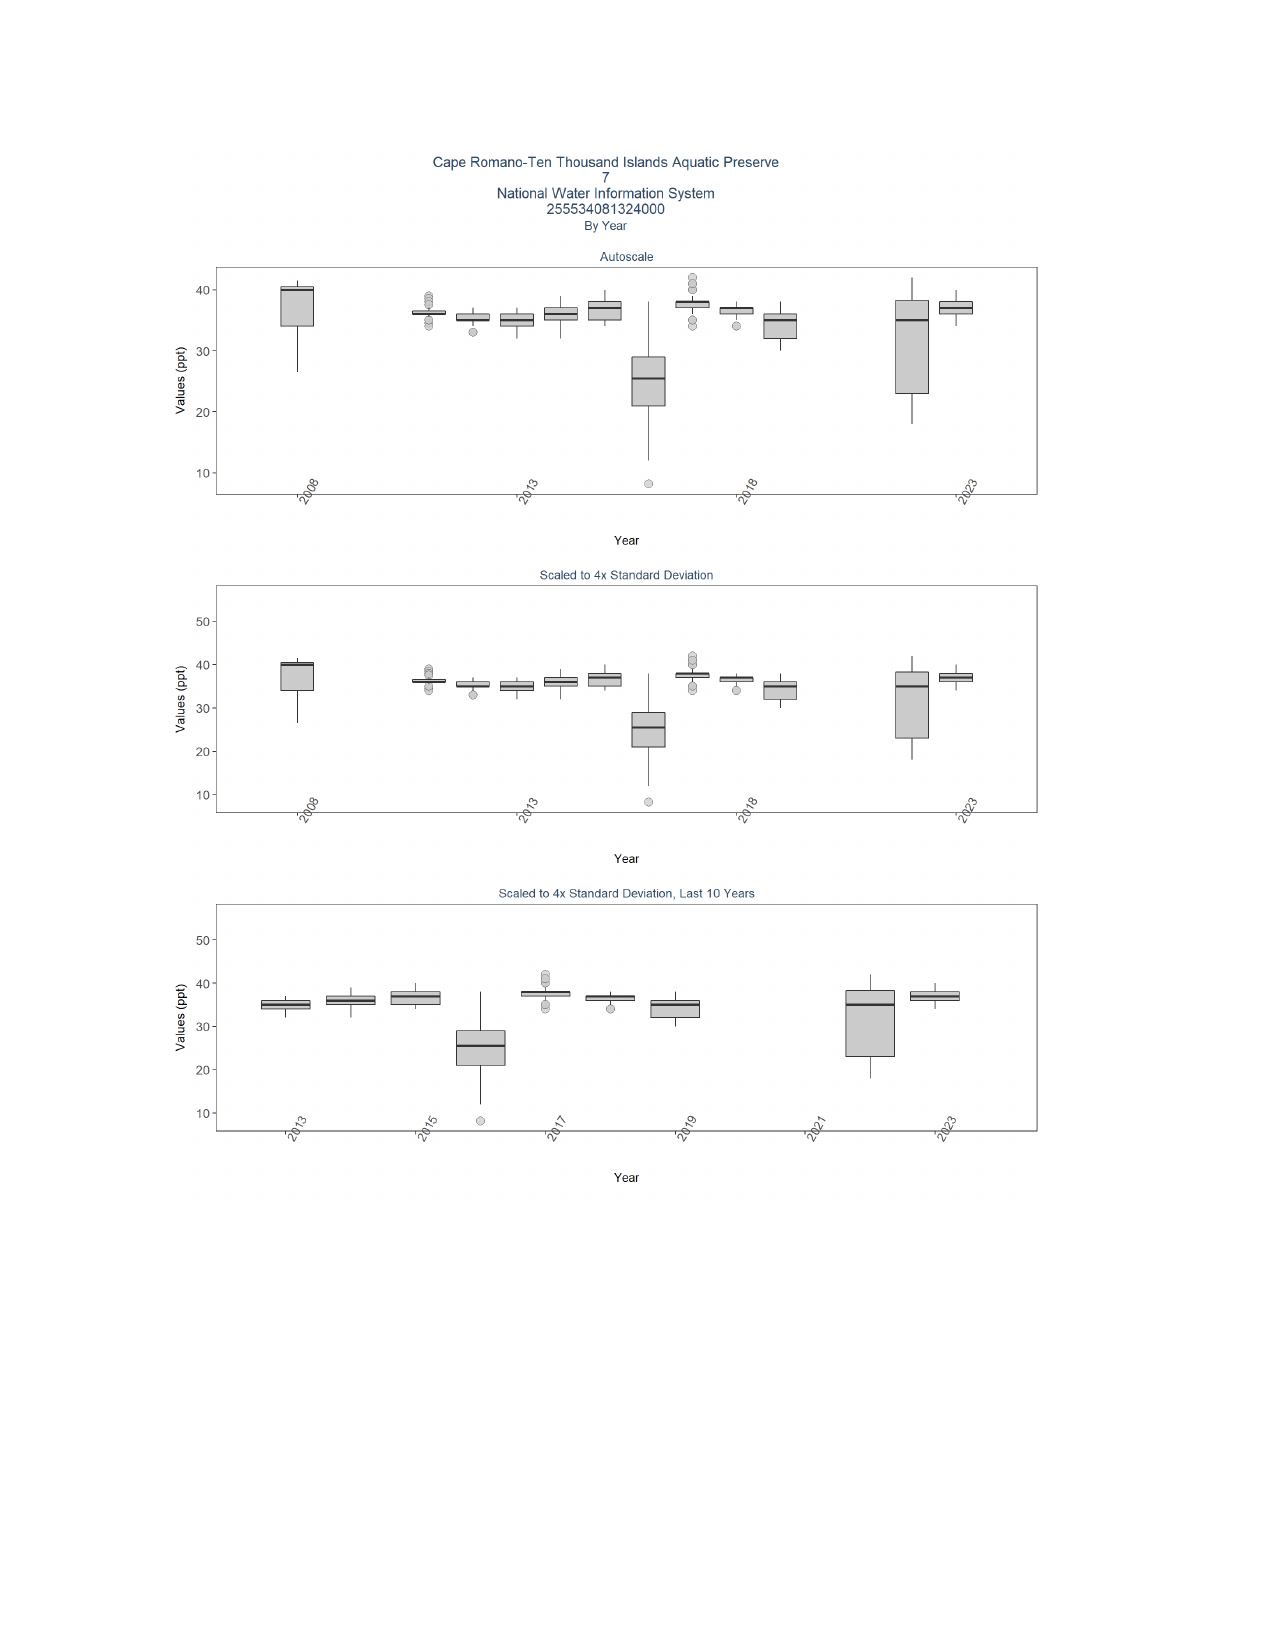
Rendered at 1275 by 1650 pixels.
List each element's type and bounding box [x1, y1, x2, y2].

picture [168, 150, 1044, 1200]
